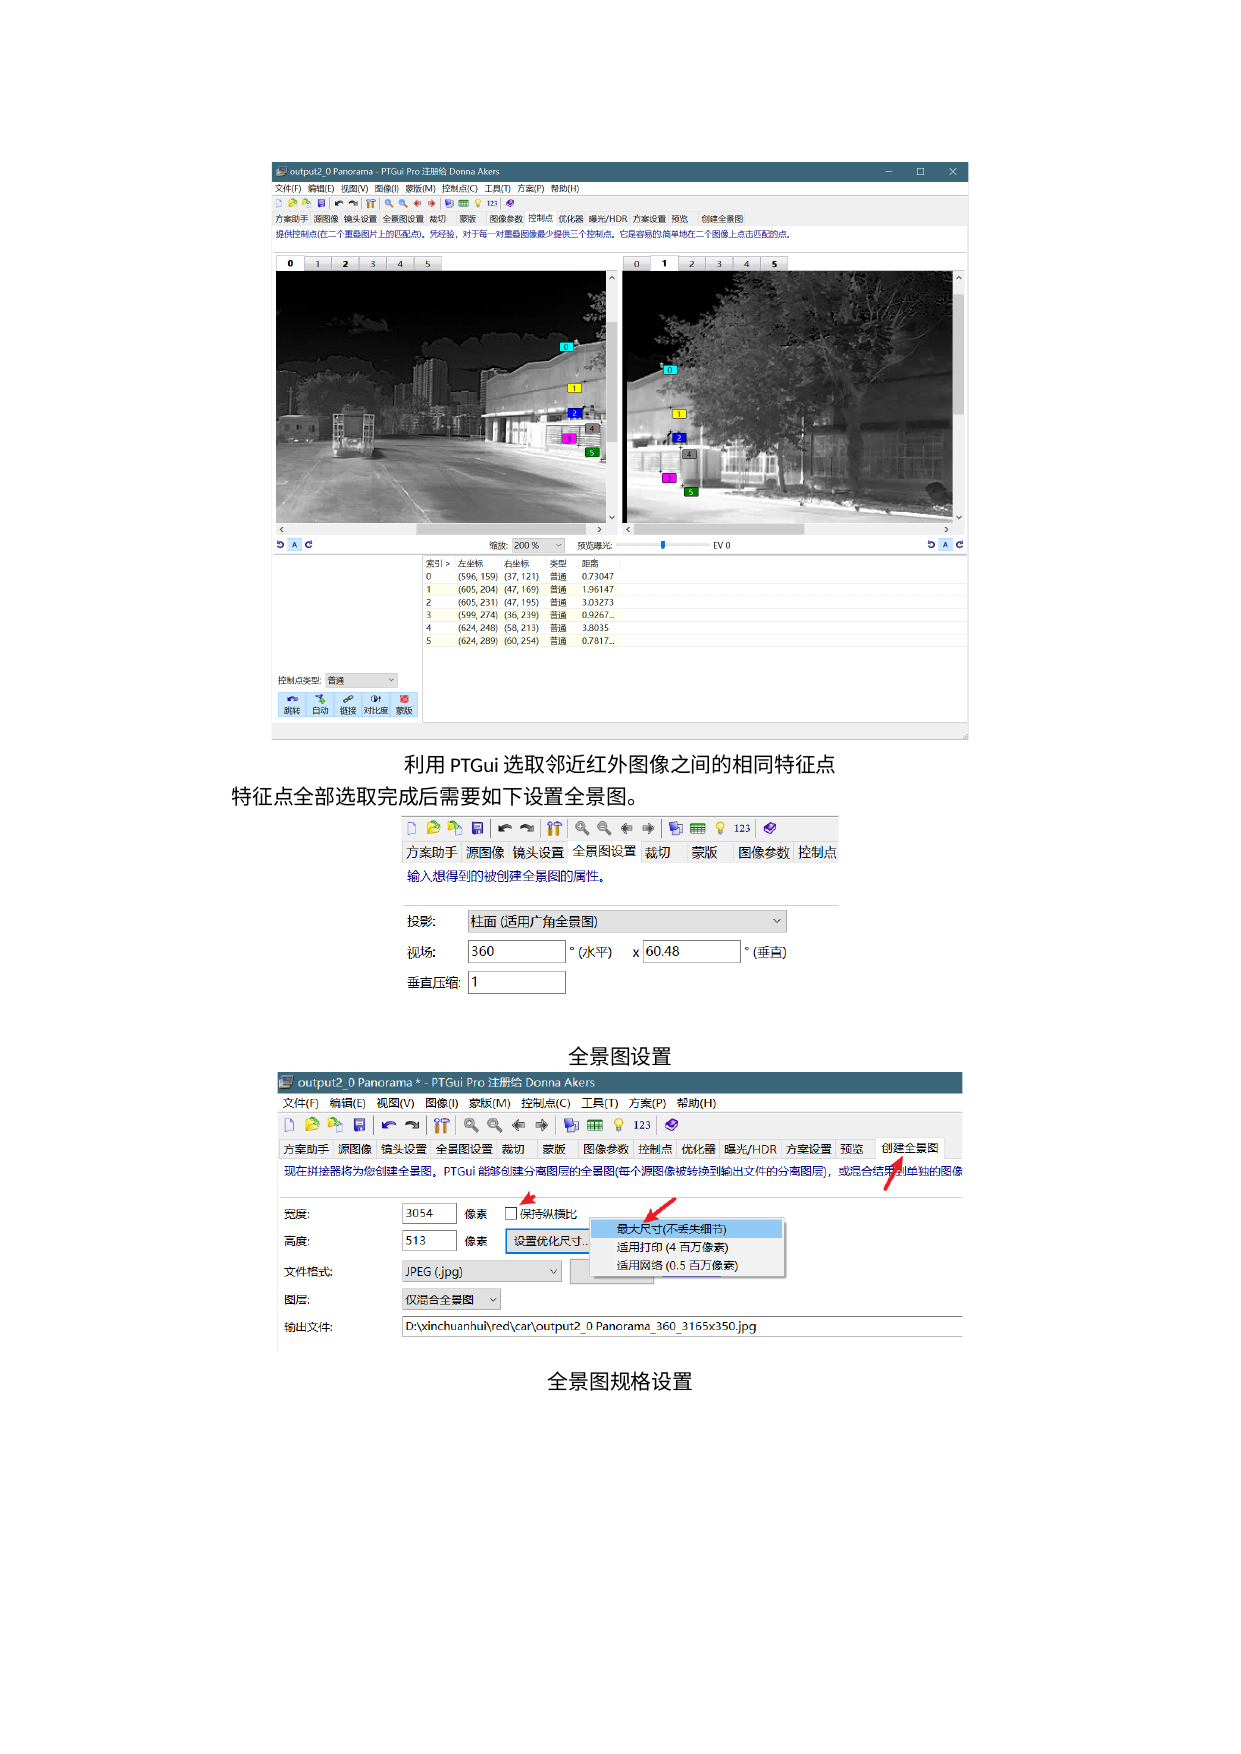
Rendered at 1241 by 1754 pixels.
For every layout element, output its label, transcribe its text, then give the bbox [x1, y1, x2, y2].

text 全景图规格设置 [187, 1364, 1053, 1397]
text 利用PTGui选取邻近红外图像之间的相同特征点 [187, 747, 1053, 779]
picture [271, 162, 969, 740]
text 全景图设置 [187, 1039, 1053, 1072]
picture [277, 1072, 963, 1352]
picture [401, 812, 839, 1014]
text 特征点全部选取完成后需要如下设置全景图。 [187, 779, 1053, 812]
